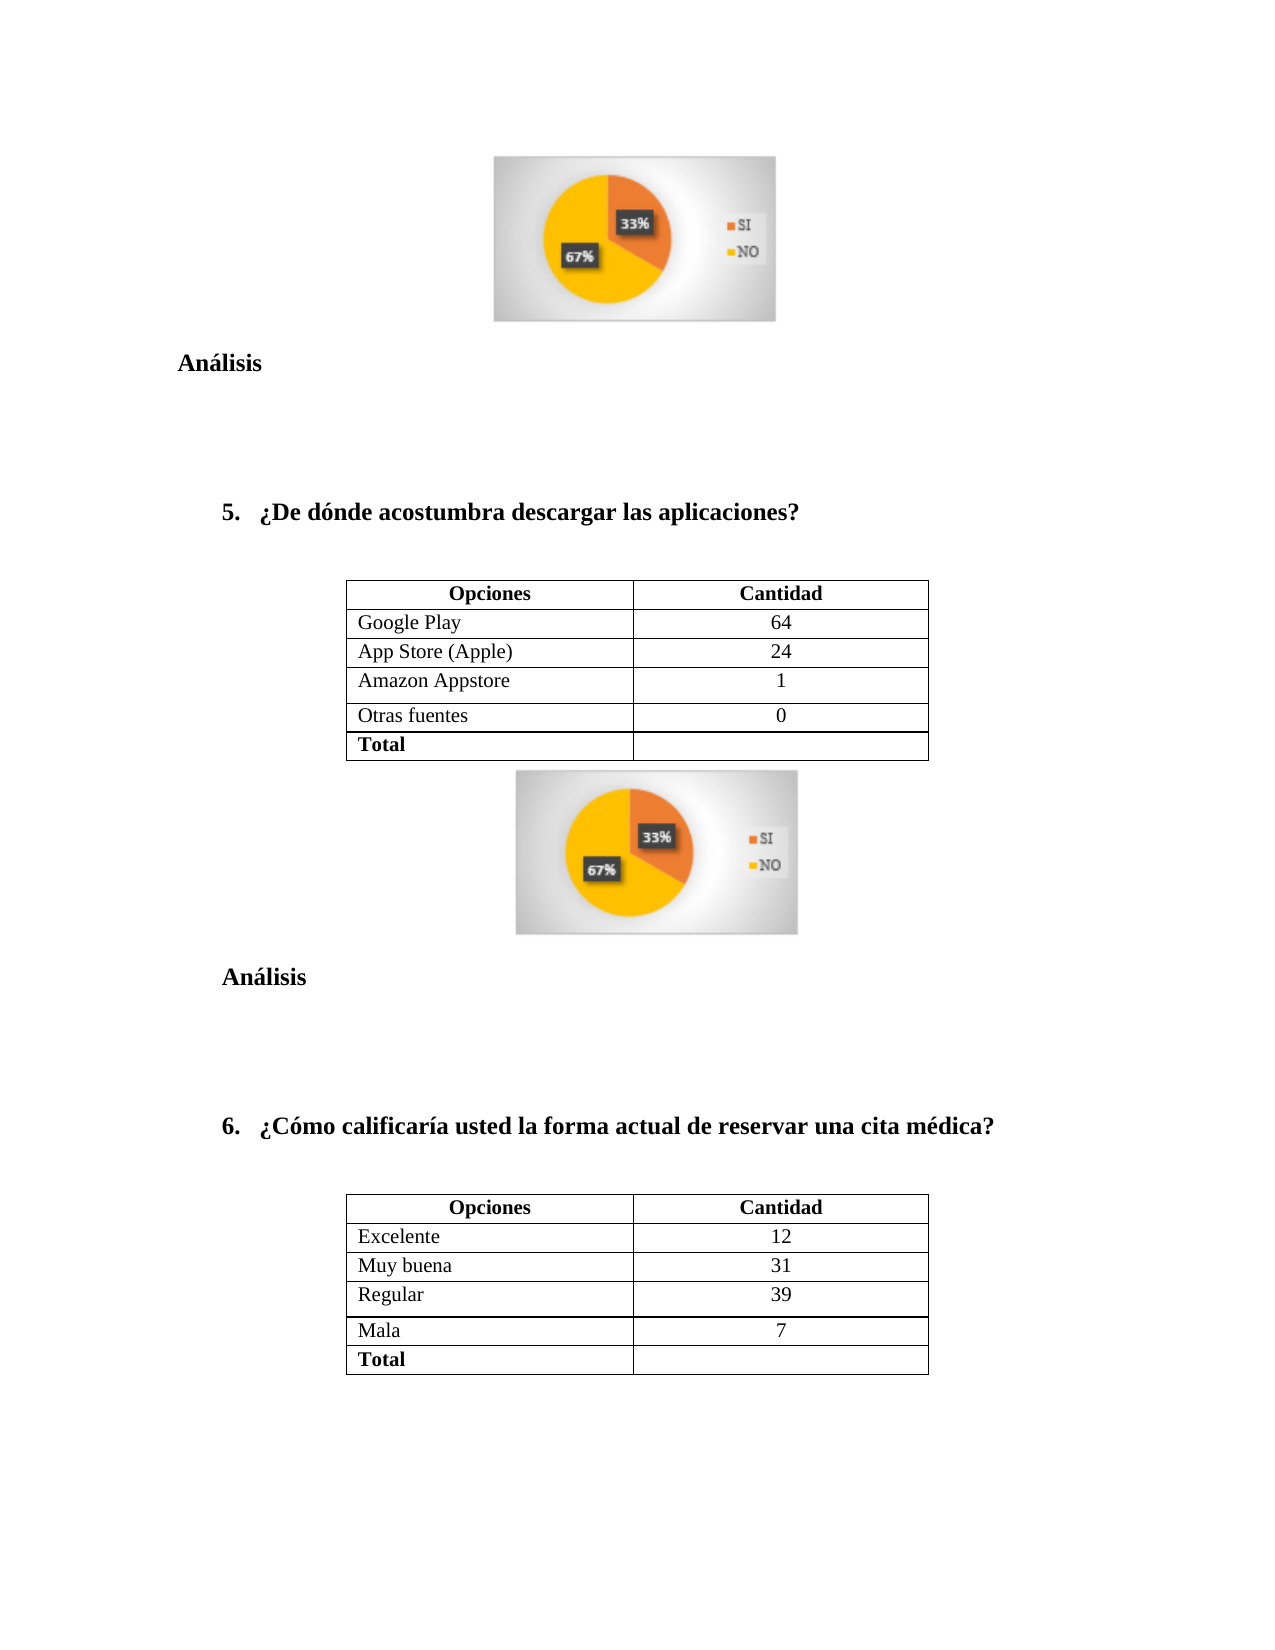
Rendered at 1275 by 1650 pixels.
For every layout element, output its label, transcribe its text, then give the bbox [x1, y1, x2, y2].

table_header Opciones [347, 581, 633, 609]
table_cell [634, 1346, 928, 1374]
table_cell 7 [634, 1318, 928, 1345]
table_cell Muy buena [347, 1253, 633, 1281]
text Análisis [177, 348, 1098, 377]
table_cell 24 [634, 639, 928, 667]
table_cell [634, 733, 928, 760]
table_cell Total [347, 1346, 633, 1374]
table_cell Google Play [347, 610, 633, 638]
table_cell App Store (Apple) [347, 639, 633, 667]
table_cell Amazon Appstore [347, 668, 633, 702]
table_cell Mala [347, 1318, 633, 1345]
table_header Cantidad [634, 581, 928, 609]
table_cell 31 [634, 1253, 928, 1281]
table_cell 0 [634, 704, 928, 731]
table_cell Excelente [347, 1224, 633, 1252]
table_header Opciones [347, 1195, 633, 1223]
table_cell 1 [634, 668, 928, 702]
table_cell 64 [634, 610, 928, 638]
list ¿De dónde acostumbra descargar las aplicaciones? [222, 497, 1098, 526]
picture [491, 147, 784, 328]
picture [513, 761, 806, 941]
table_cell 12 [634, 1224, 928, 1252]
table_header Cantidad [634, 1195, 928, 1223]
table_cell Otras fuentes [347, 704, 633, 731]
table_cell 39 [634, 1282, 928, 1316]
table_cell Regular [347, 1282, 633, 1316]
text Análisis [222, 962, 1098, 991]
table_cell Total [347, 733, 633, 760]
list ¿Cómo calificaría usted la forma actual de reservar una cita médica? [222, 1111, 1098, 1140]
